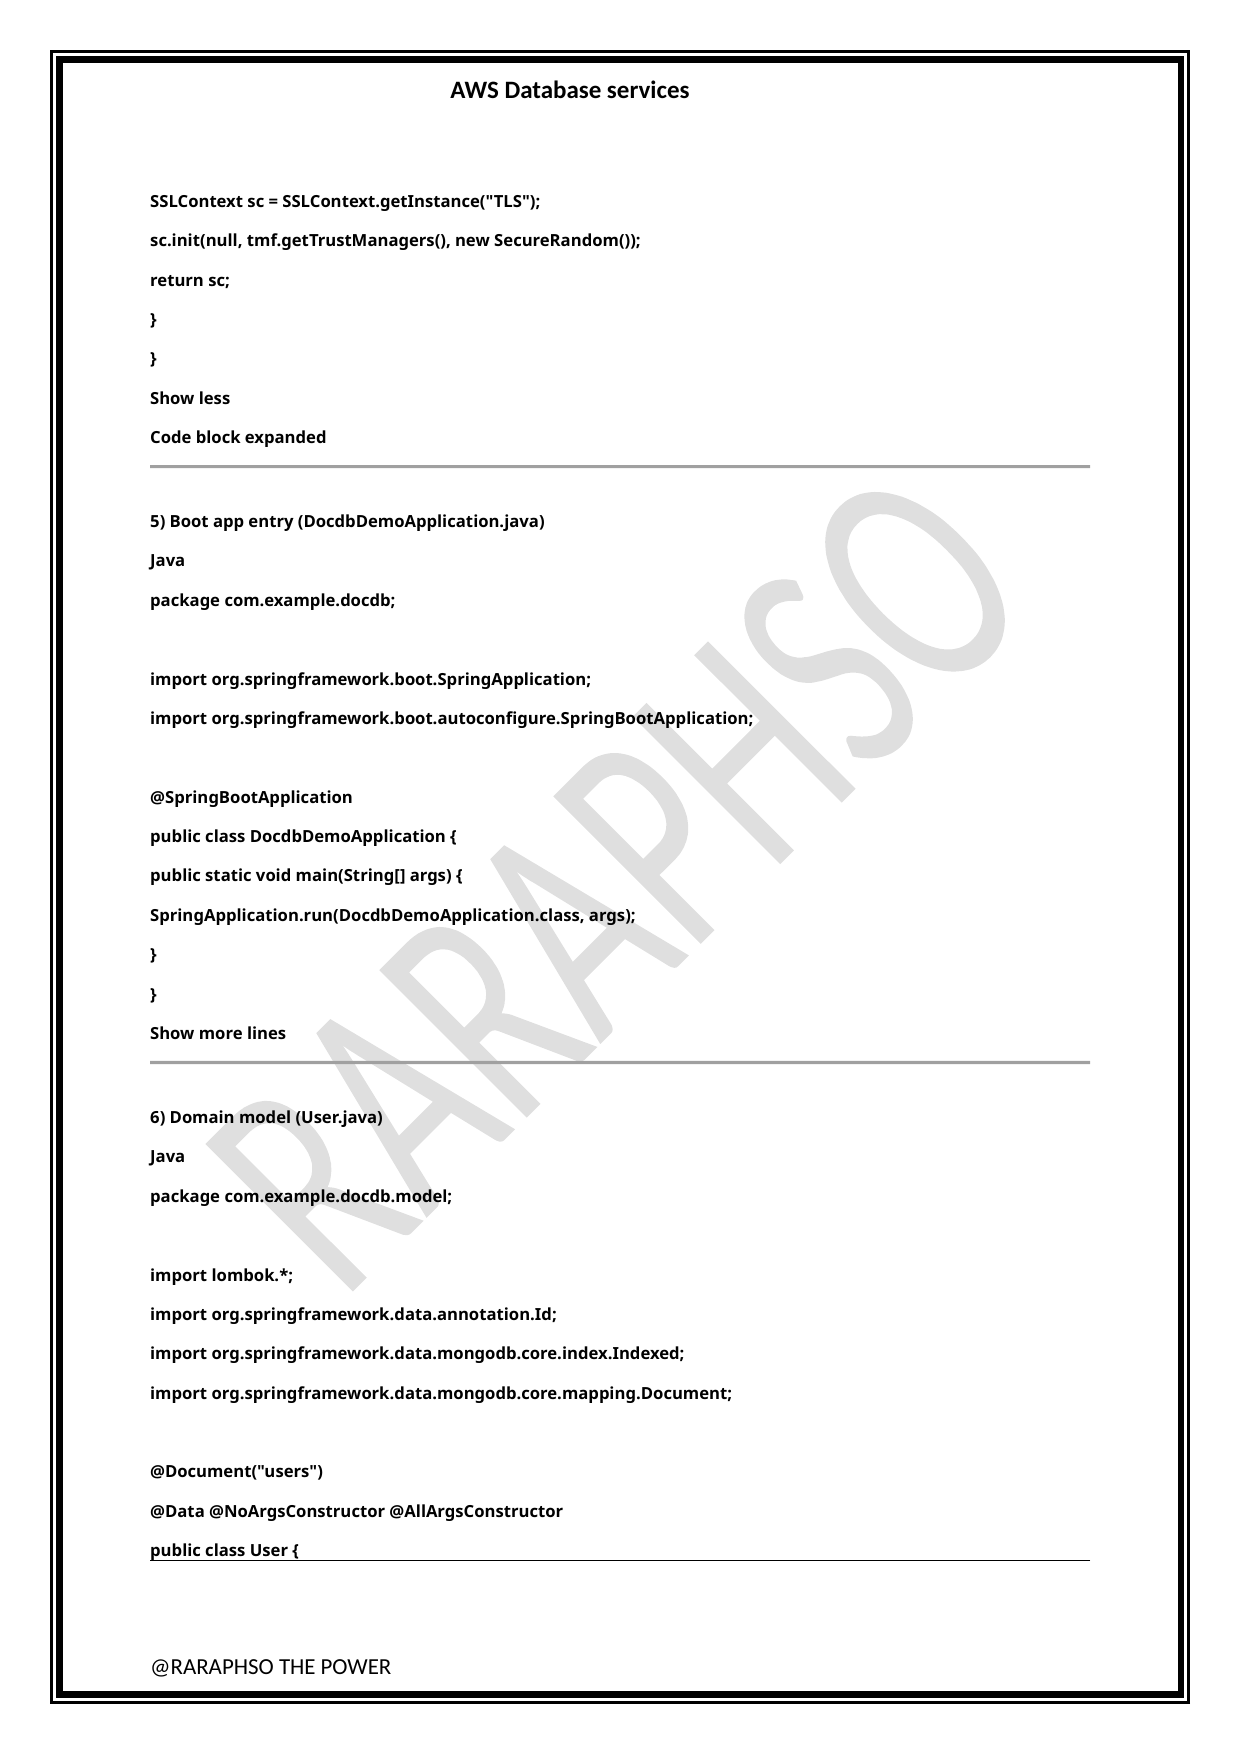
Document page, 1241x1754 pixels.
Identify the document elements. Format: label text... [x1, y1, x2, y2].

text package com.example.docdb.model; [150, 1184, 1090, 1207]
text import org.springframework.data.mongodb.core.index.Indexed; [150, 1342, 1090, 1364]
text package com.example.docdb; [150, 588, 1090, 611]
text Show less [150, 386, 1090, 409]
text } [150, 943, 1090, 966]
text @SpringBootApplication [150, 785, 1090, 808]
text Show more lines [150, 1022, 1090, 1044]
text @Data @NoArgsConstructor @AllArgsConstructor [150, 1499, 1090, 1522]
text SSLContext sc = SSLContext.getInstance("TLS"); [150, 189, 1090, 212]
text sc.init(null, tmf.getTrustManagers(), new SecureRandom()); [150, 229, 1090, 251]
text } [150, 982, 1090, 1005]
text import org.springframework.data.mongodb.core.mapping.Document; [150, 1381, 1090, 1404]
text import org.springframework.boot.SpringApplication; [150, 667, 1090, 690]
text SpringApplication.run(DocdbDemoApplication.class, args); [150, 903, 1090, 926]
text public class User { [150, 1539, 1090, 1560]
text Java [150, 549, 1090, 572]
text public static void main(String[] args) { [150, 864, 1090, 887]
text import org.springframework.data.annotation.Id; [150, 1302, 1090, 1325]
text 6) Domain model (User.java) [150, 1106, 1090, 1128]
text Java [150, 1145, 1090, 1168]
text import lombok.*; [150, 1263, 1090, 1286]
text import org.springframework.boot.autoconfigure.SpringBootApplication; [150, 707, 1090, 729]
text } [150, 347, 1090, 369]
text 5) Boot app entry (DocdbDemoApplication.java) [150, 510, 1090, 532]
text @Document("users") [150, 1460, 1090, 1483]
text return sc; [150, 268, 1090, 291]
text } [150, 307, 1090, 330]
text public class DocdbDemoApplication { [150, 825, 1090, 847]
text Code block expanded [150, 426, 1090, 448]
